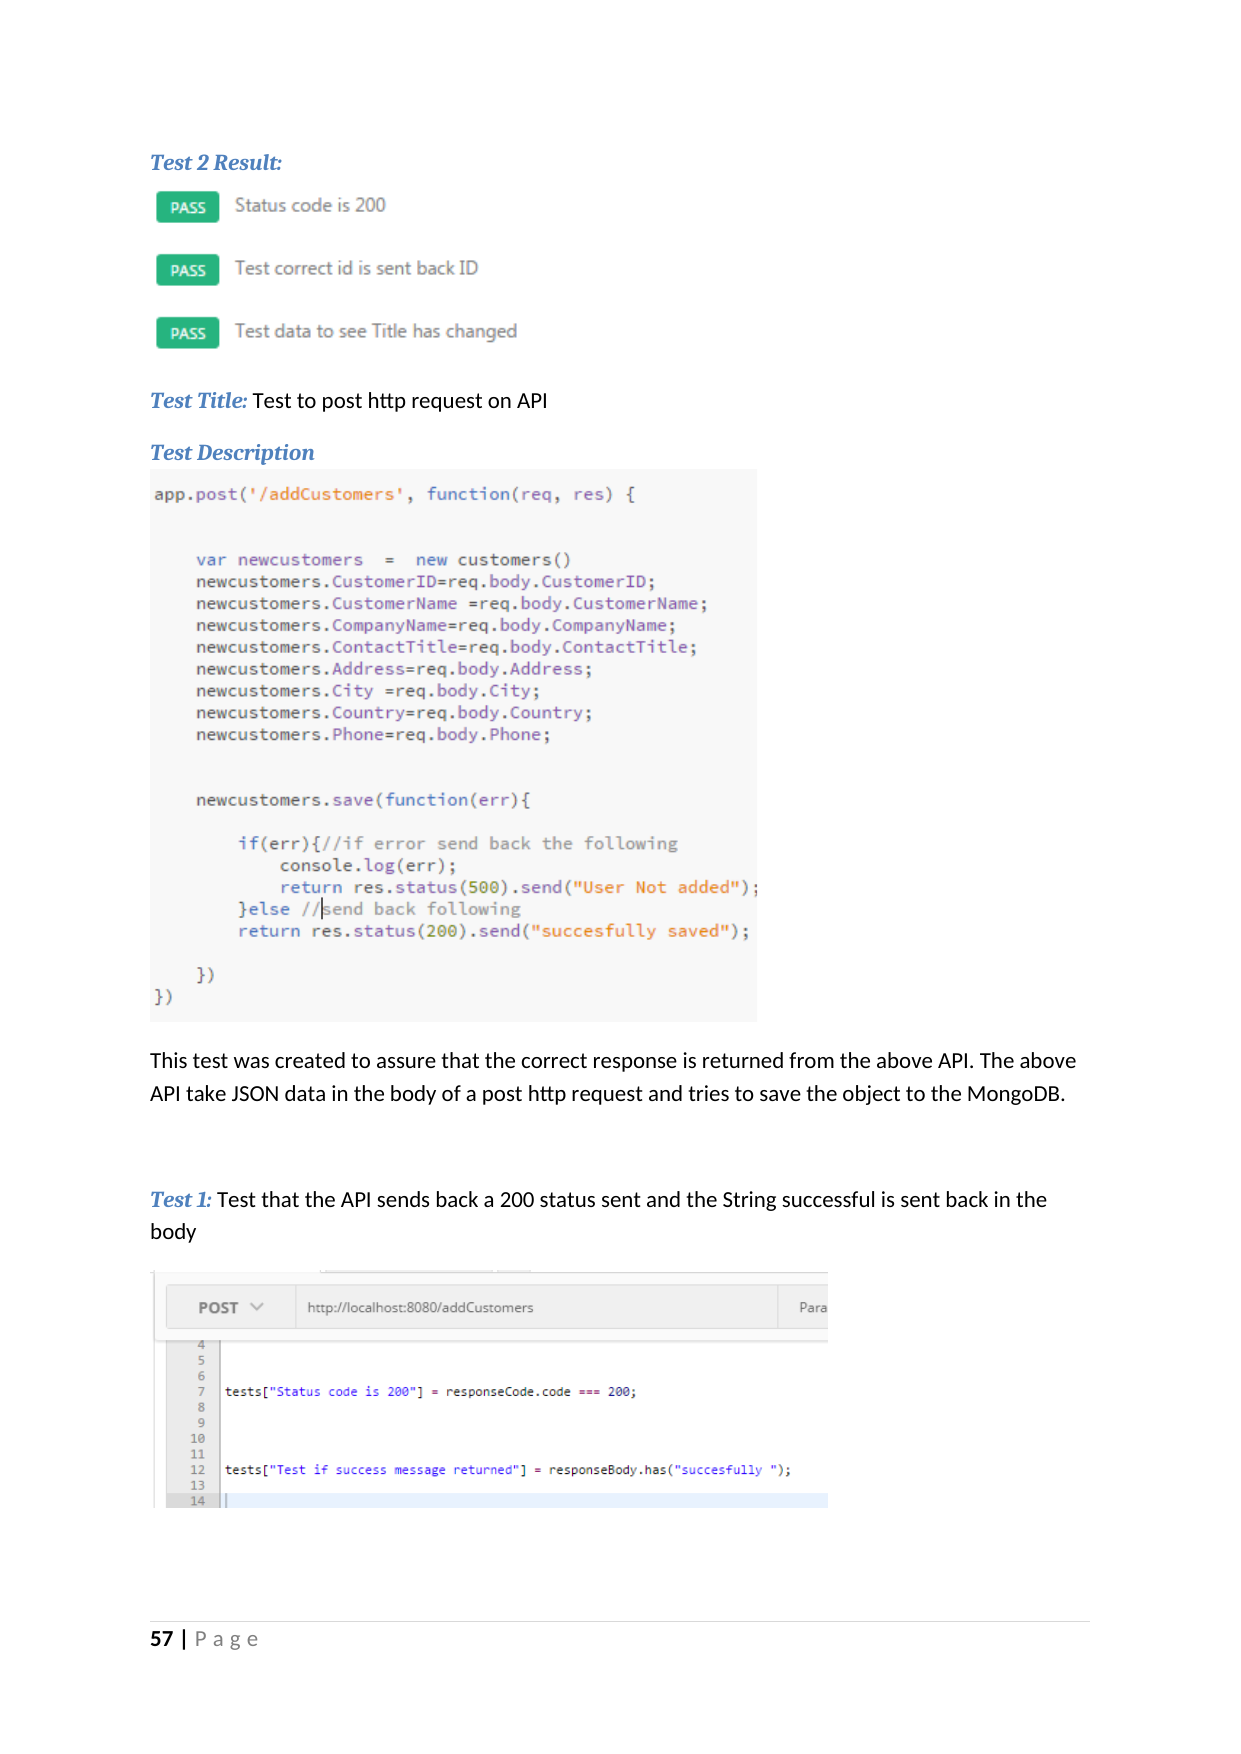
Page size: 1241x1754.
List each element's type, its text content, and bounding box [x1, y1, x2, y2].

picture [150, 469, 758, 1022]
text Test 1: Test that the API sends back a 200 status sent and the String successful is sent back in the body [150, 1185, 1090, 1245]
text This test was created to assure that the correct response is returned from the above API. The above API take JSON data in the body of a post http request and tries to save the object to the MongoDB. [150, 1047, 1090, 1107]
subtitle Test 2 Result: [150, 150, 1090, 176]
picture [150, 180, 546, 362]
picture [150, 1270, 828, 1508]
subtitle Test Description [150, 439, 1090, 466]
text Test Title: Test to post http request on API [150, 386, 1090, 414]
